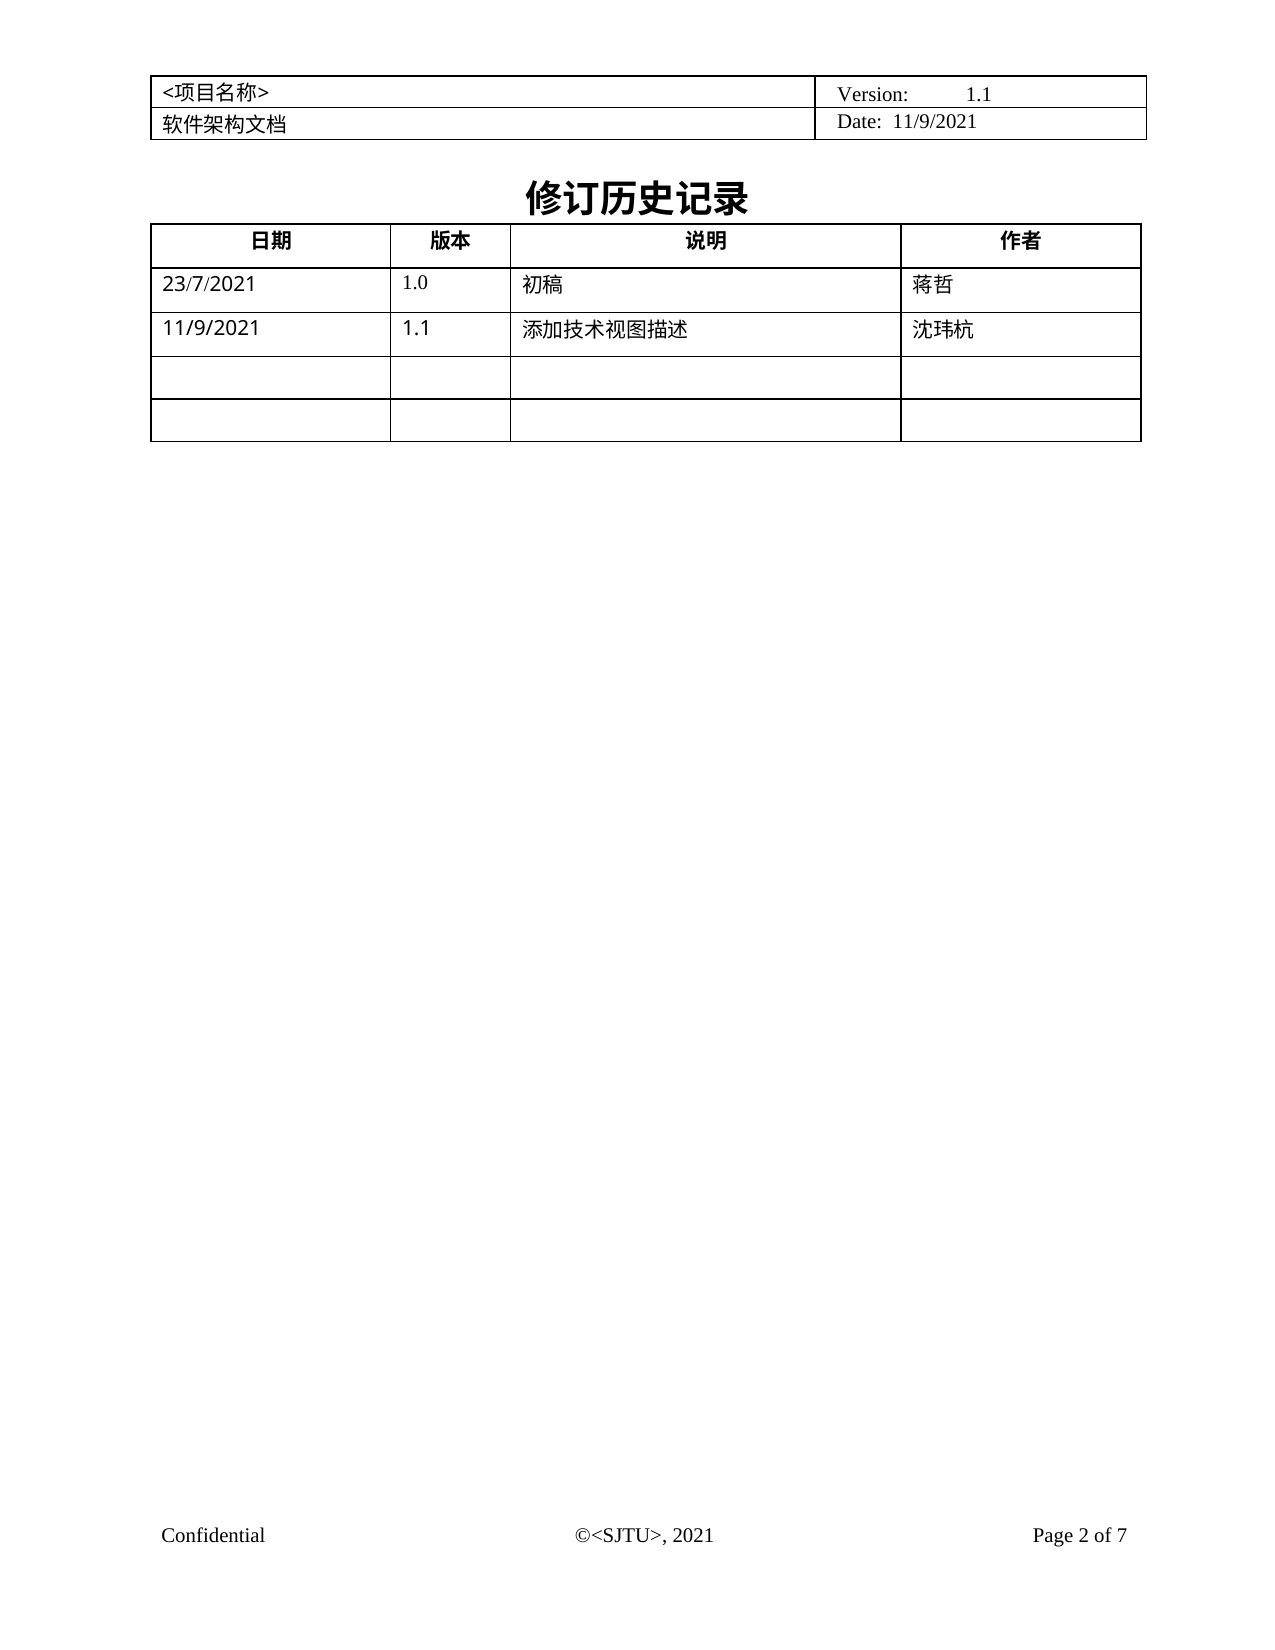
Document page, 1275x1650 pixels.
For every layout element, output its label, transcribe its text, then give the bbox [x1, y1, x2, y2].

table_header 日期 [152, 225, 390, 267]
table_cell 添加技术视图描述 [511, 313, 900, 356]
table_cell 沈玮杭 [902, 313, 1140, 356]
table_cell 11/9/2021 [152, 313, 390, 356]
table_cell [902, 357, 1140, 398]
table_cell [511, 400, 900, 441]
table_cell 初稿 [511, 269, 900, 311]
table_cell [511, 357, 900, 398]
table_header 作者 [902, 225, 1140, 267]
table_cell 23/7/2021 [152, 269, 390, 311]
title 修订历史记录 [150, 169, 1125, 223]
table_cell [152, 400, 390, 441]
table_header 说明 [511, 225, 900, 267]
table_header 版本 [391, 225, 510, 267]
table_cell [152, 357, 390, 398]
table_cell [902, 400, 1140, 441]
table_cell 蒋哲 [902, 269, 1140, 311]
table_cell [391, 357, 510, 398]
table_cell 1.1 [391, 313, 510, 356]
table_cell [391, 400, 510, 441]
table_cell 1.0 [391, 269, 510, 311]
